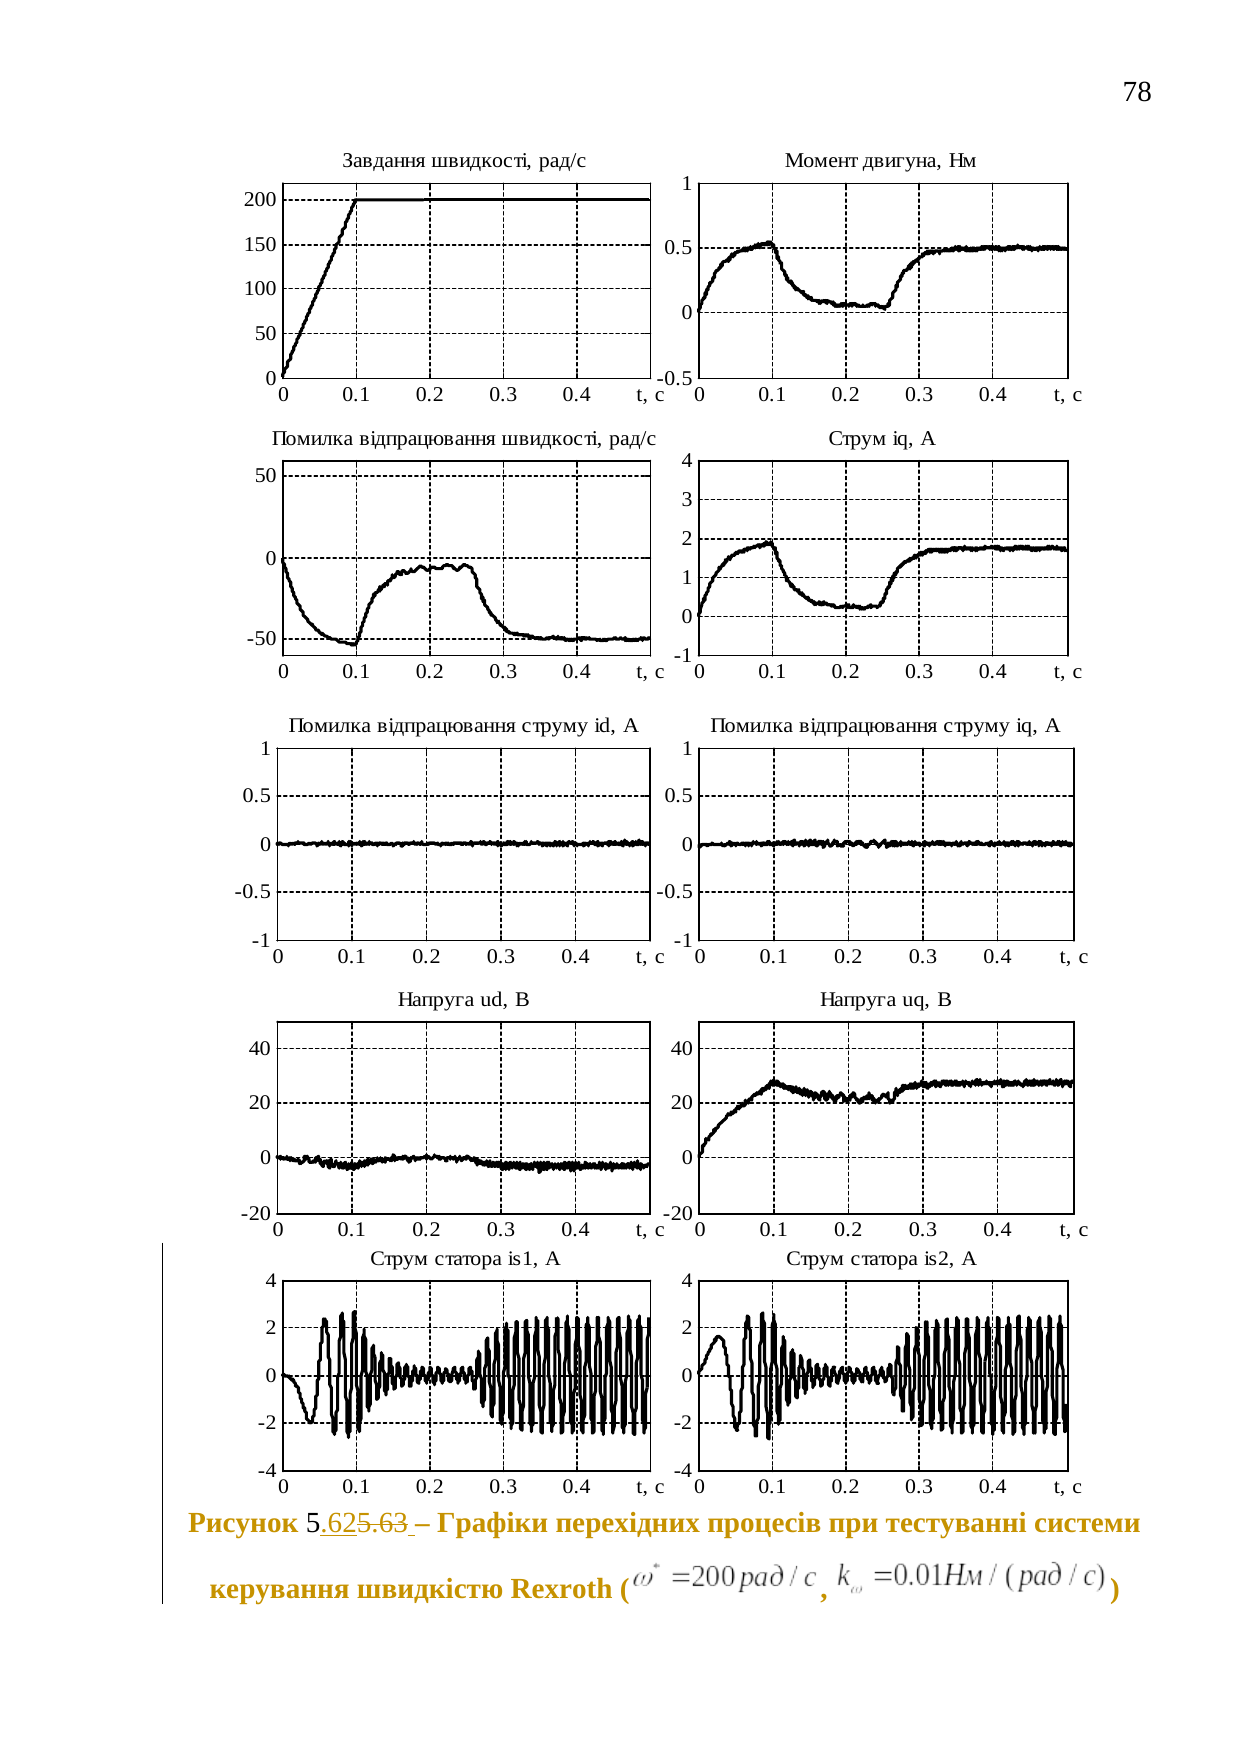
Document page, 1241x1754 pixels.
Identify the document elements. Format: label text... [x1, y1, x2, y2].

text Рисунок 56– Графіки перехідних процесів при тестуванні системи керування швидкістю Rexroth (, ) [177, 1506, 1152, 1604]
